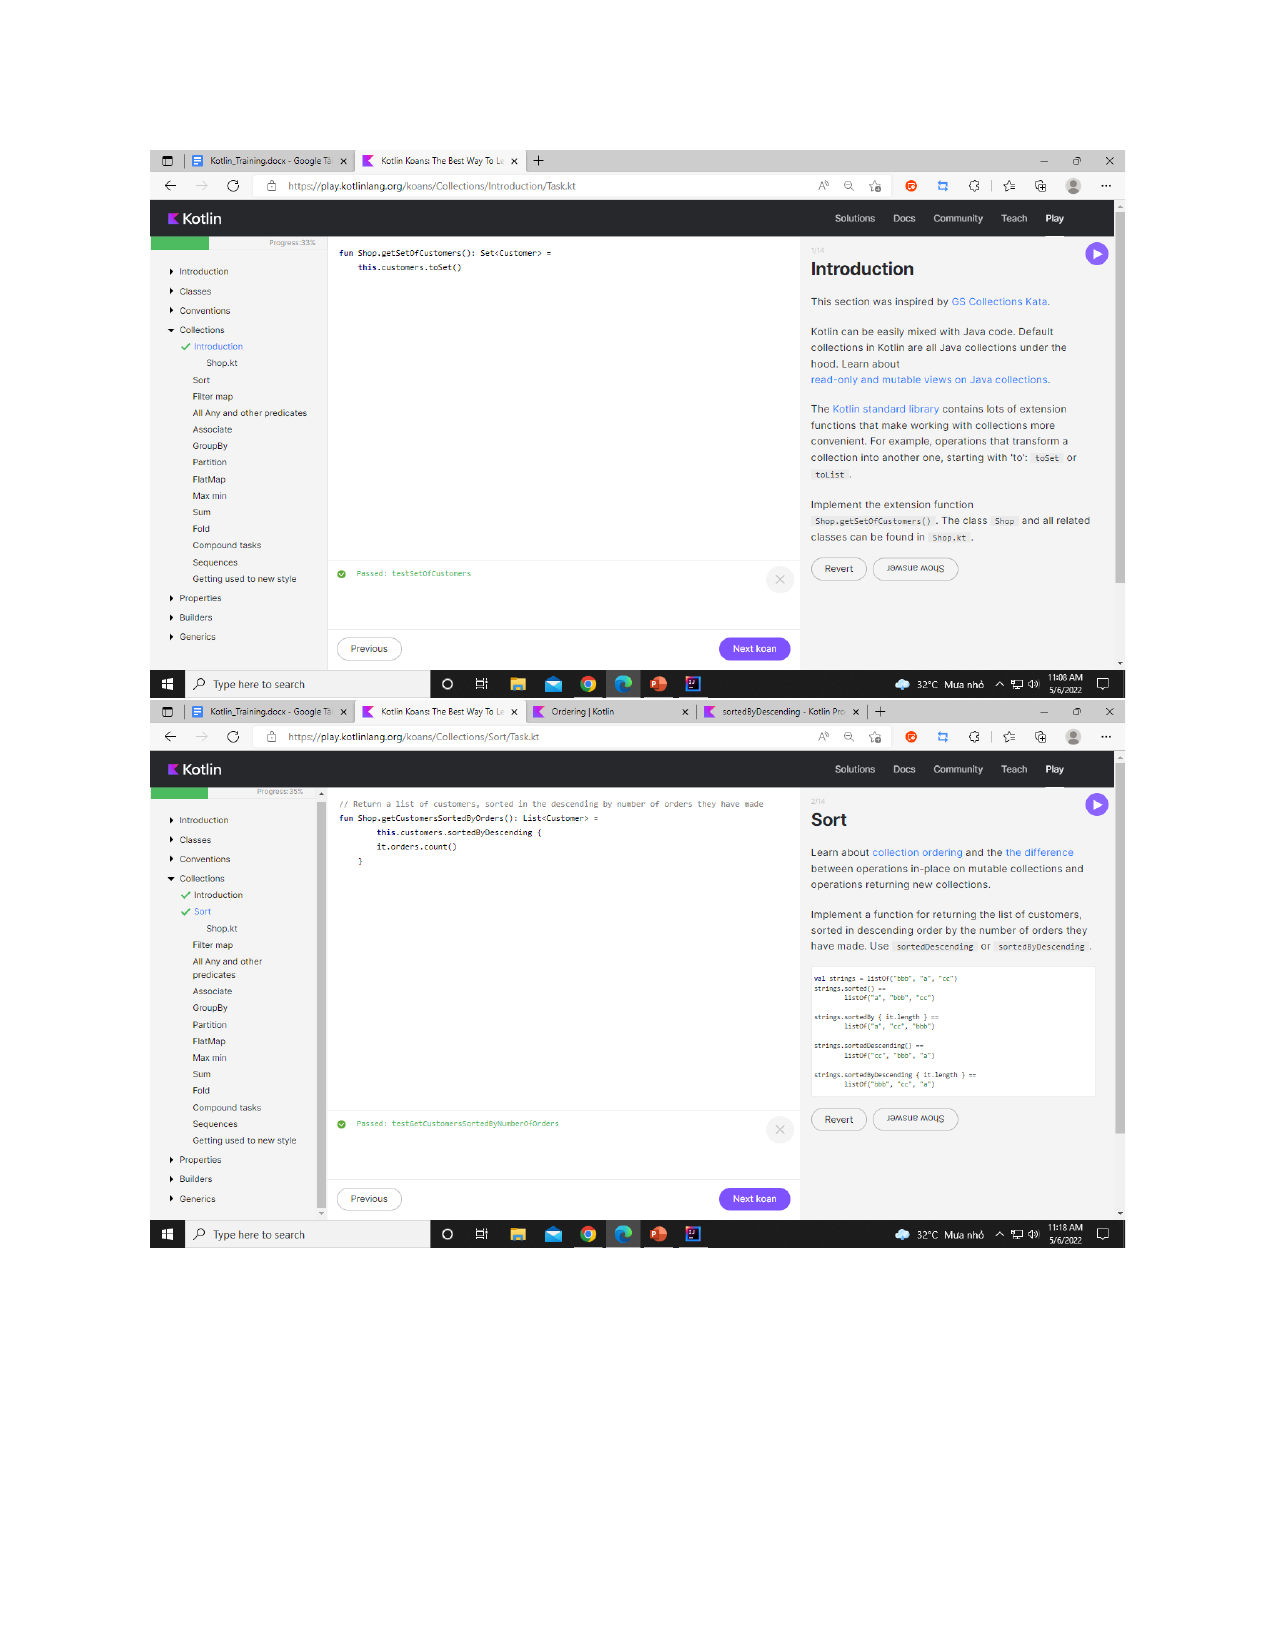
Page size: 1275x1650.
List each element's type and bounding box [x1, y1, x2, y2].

picture [150, 700, 1125, 1248]
picture [150, 150, 1125, 698]
